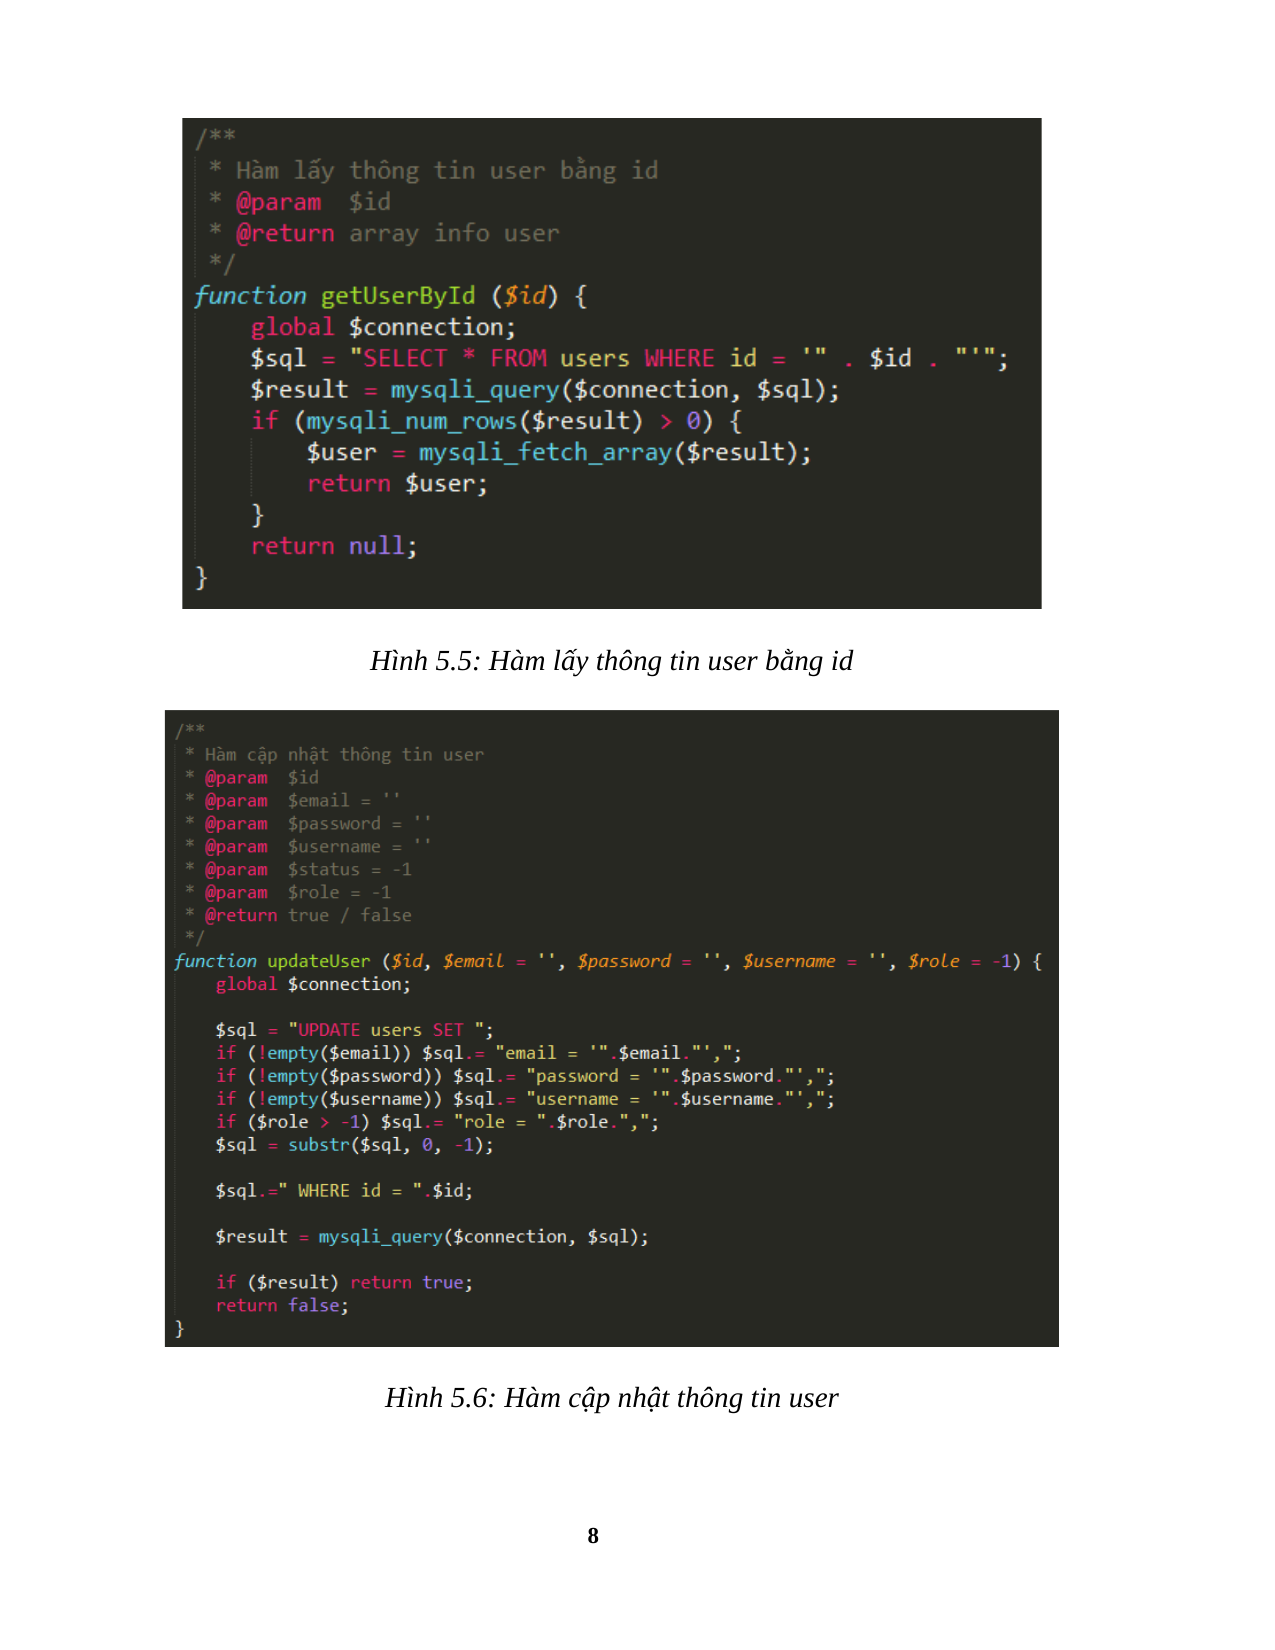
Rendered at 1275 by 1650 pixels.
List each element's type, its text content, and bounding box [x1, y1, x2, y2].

picture [164, 709, 1059, 1347]
picture [182, 118, 1042, 609]
text 8 [587, 1522, 1188, 1548]
text Hình 5.6: Hàm cập nhật thông tin user [385, 1381, 1188, 1414]
text Hình 5.5: Hàm lấy thông tin user bằng id [370, 643, 1188, 676]
